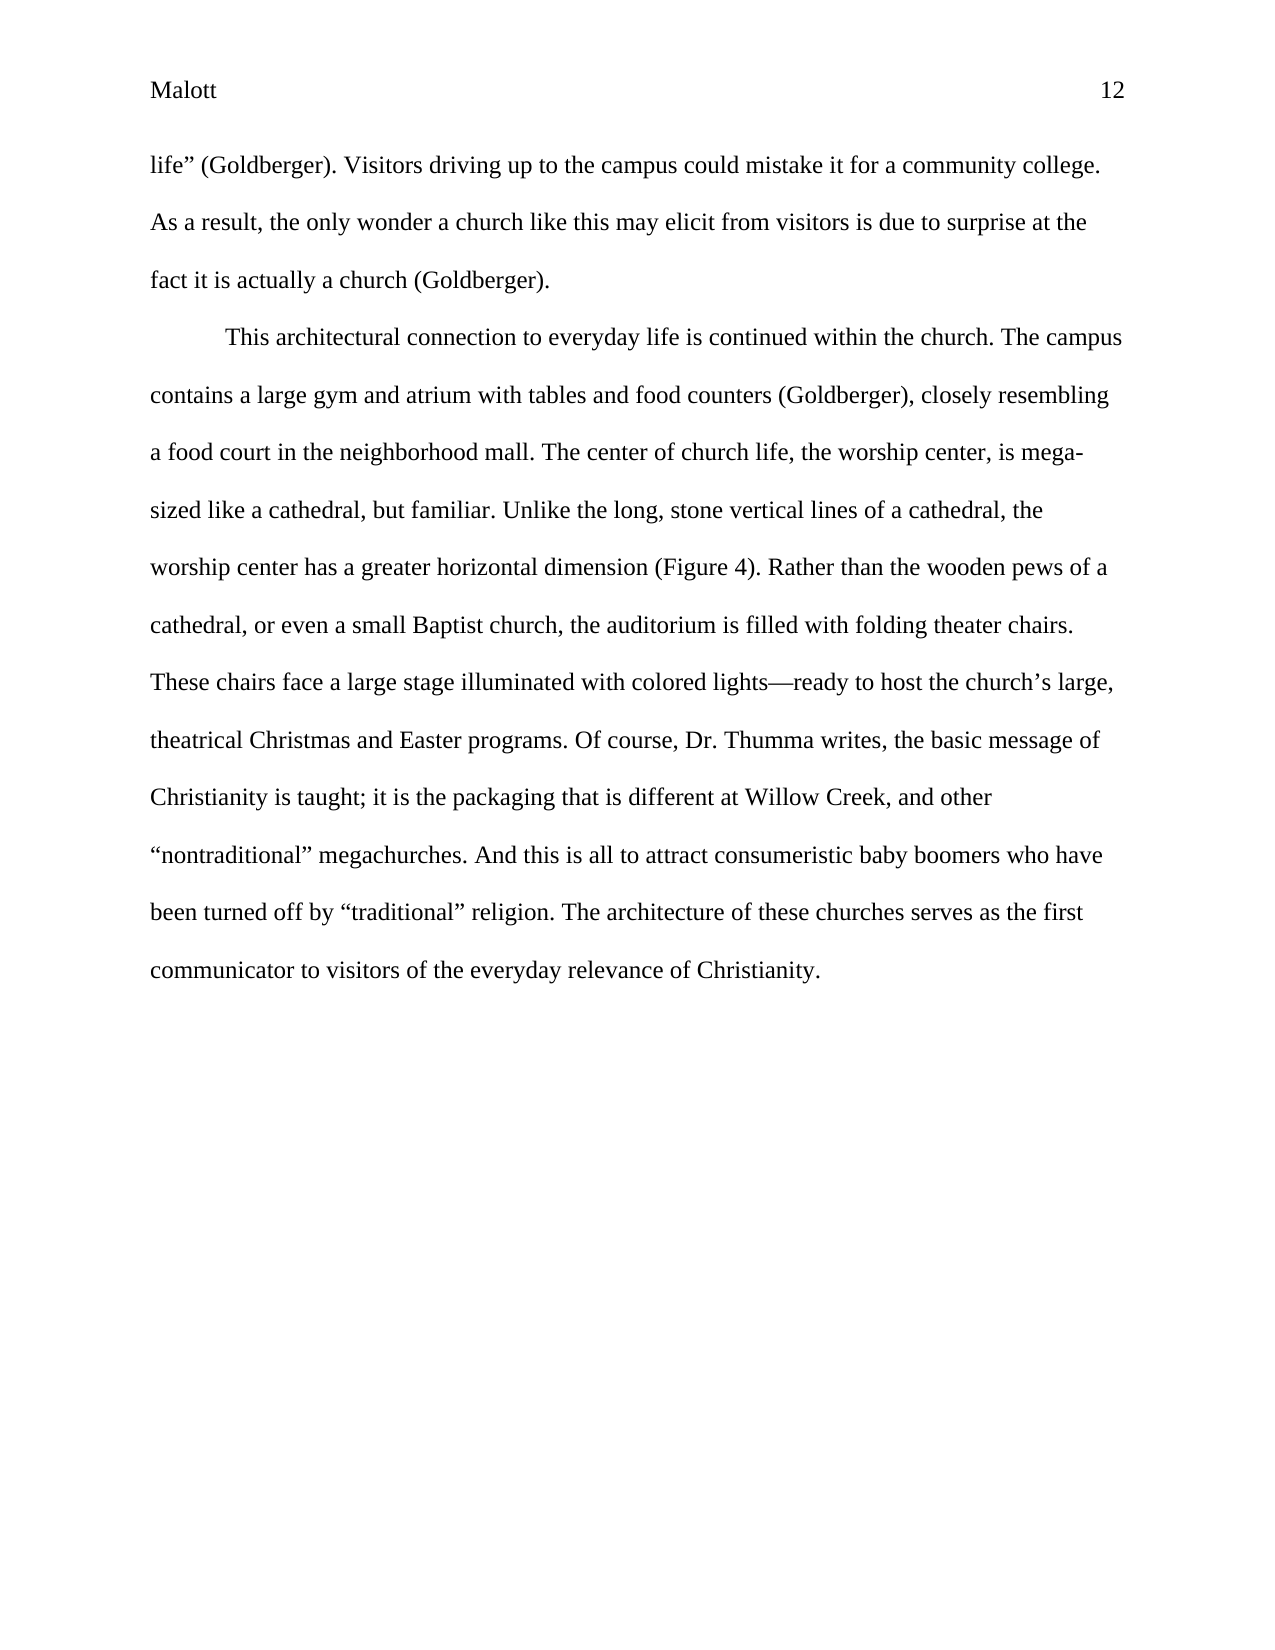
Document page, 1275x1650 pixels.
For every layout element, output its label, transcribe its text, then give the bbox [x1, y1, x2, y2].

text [150, 150, 1125, 294]
text This architectural connection to everyday life is continued within the church. The campus contains a large gym and atrium with tables and food counters (Goldberger), closely resembling a food court in the neighborhood mall. The center of church life, the worship center, is mega-sized like a cathedral, but familiar. Unlike the long, stone vertical lines of a cathedral, the worship center has a greater horizontal dimension (Figure 4). Rather than the wooden pews of a cathedral, or even a small Baptist church, the auditorium is filled with folding theater chairs. These chairs face a large stage illuminated with colored lights—ready to host the church’s large, theatrical Christmas and Easter programs. Of course, Dr. Thumma writes, the basic message of Christianity is taught; it is the packaging that is different at Willow Creek, and other “nontraditional” megachurches. And this is all to attract consumeristic baby boomers who have been turned off by “traditional” religion. The architecture of these churches serves as the first communicator to visitors of the everyday relevance of Christianity. [150, 322, 1125, 984]
